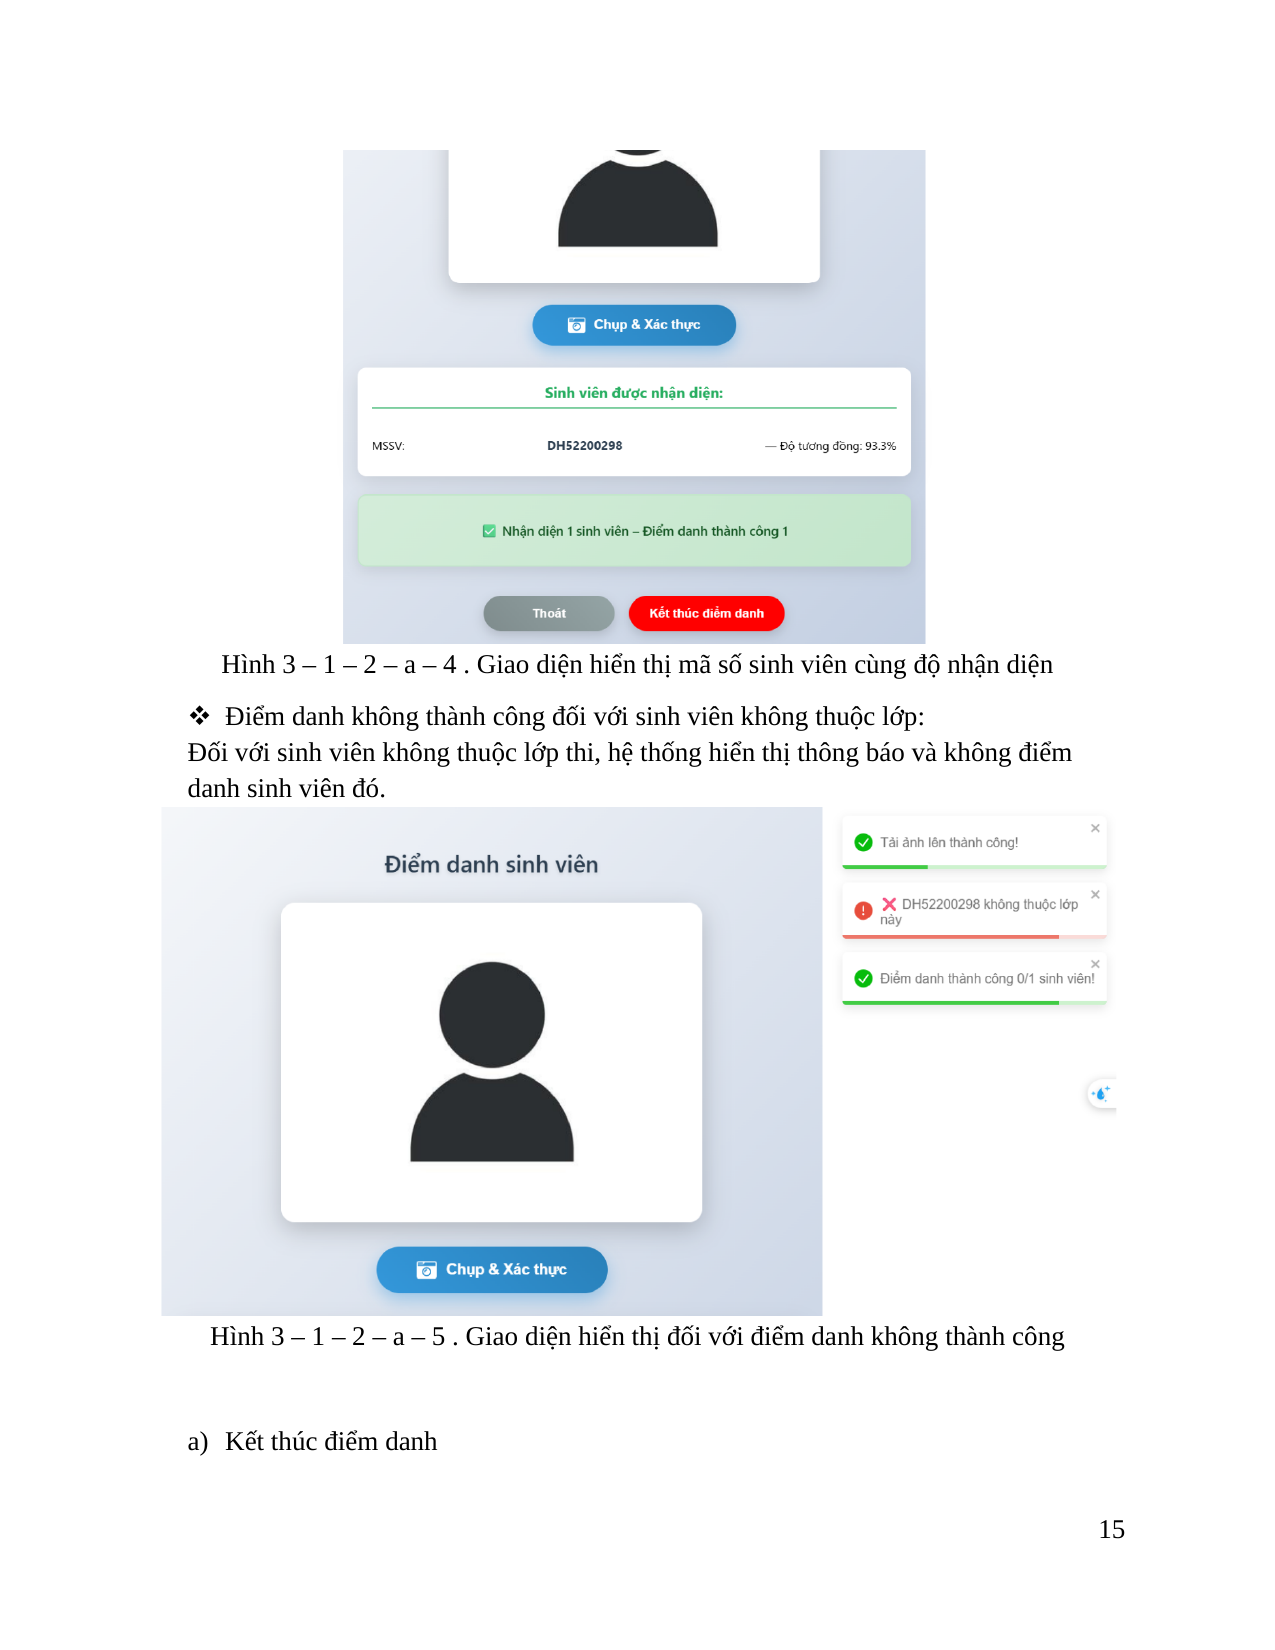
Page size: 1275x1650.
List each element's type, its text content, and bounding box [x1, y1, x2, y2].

picture [150, 807, 1117, 1316]
text Đối với sinh viên không thuộc lớp thi, hệ thống hiển thị thông báo và không điểm danh sinh viên đó. [187, 736, 1125, 803]
list Điểm danh không thành công đối với sinh viên không thuộc lớp: [187, 700, 1125, 732]
text Hình 3 – 1 – 2 – a – 4 . Giao diện hiển thị mã số sinh viên cùng độ nhận diện [150, 648, 1125, 679]
picture [299, 150, 976, 644]
text Hình 3 – 1 – 2 – a – 5 . Giao diện hiển thị đối với điểm danh không thành công [150, 1320, 1125, 1351]
list Kết thúc điểm danh [187, 1424, 1125, 1456]
